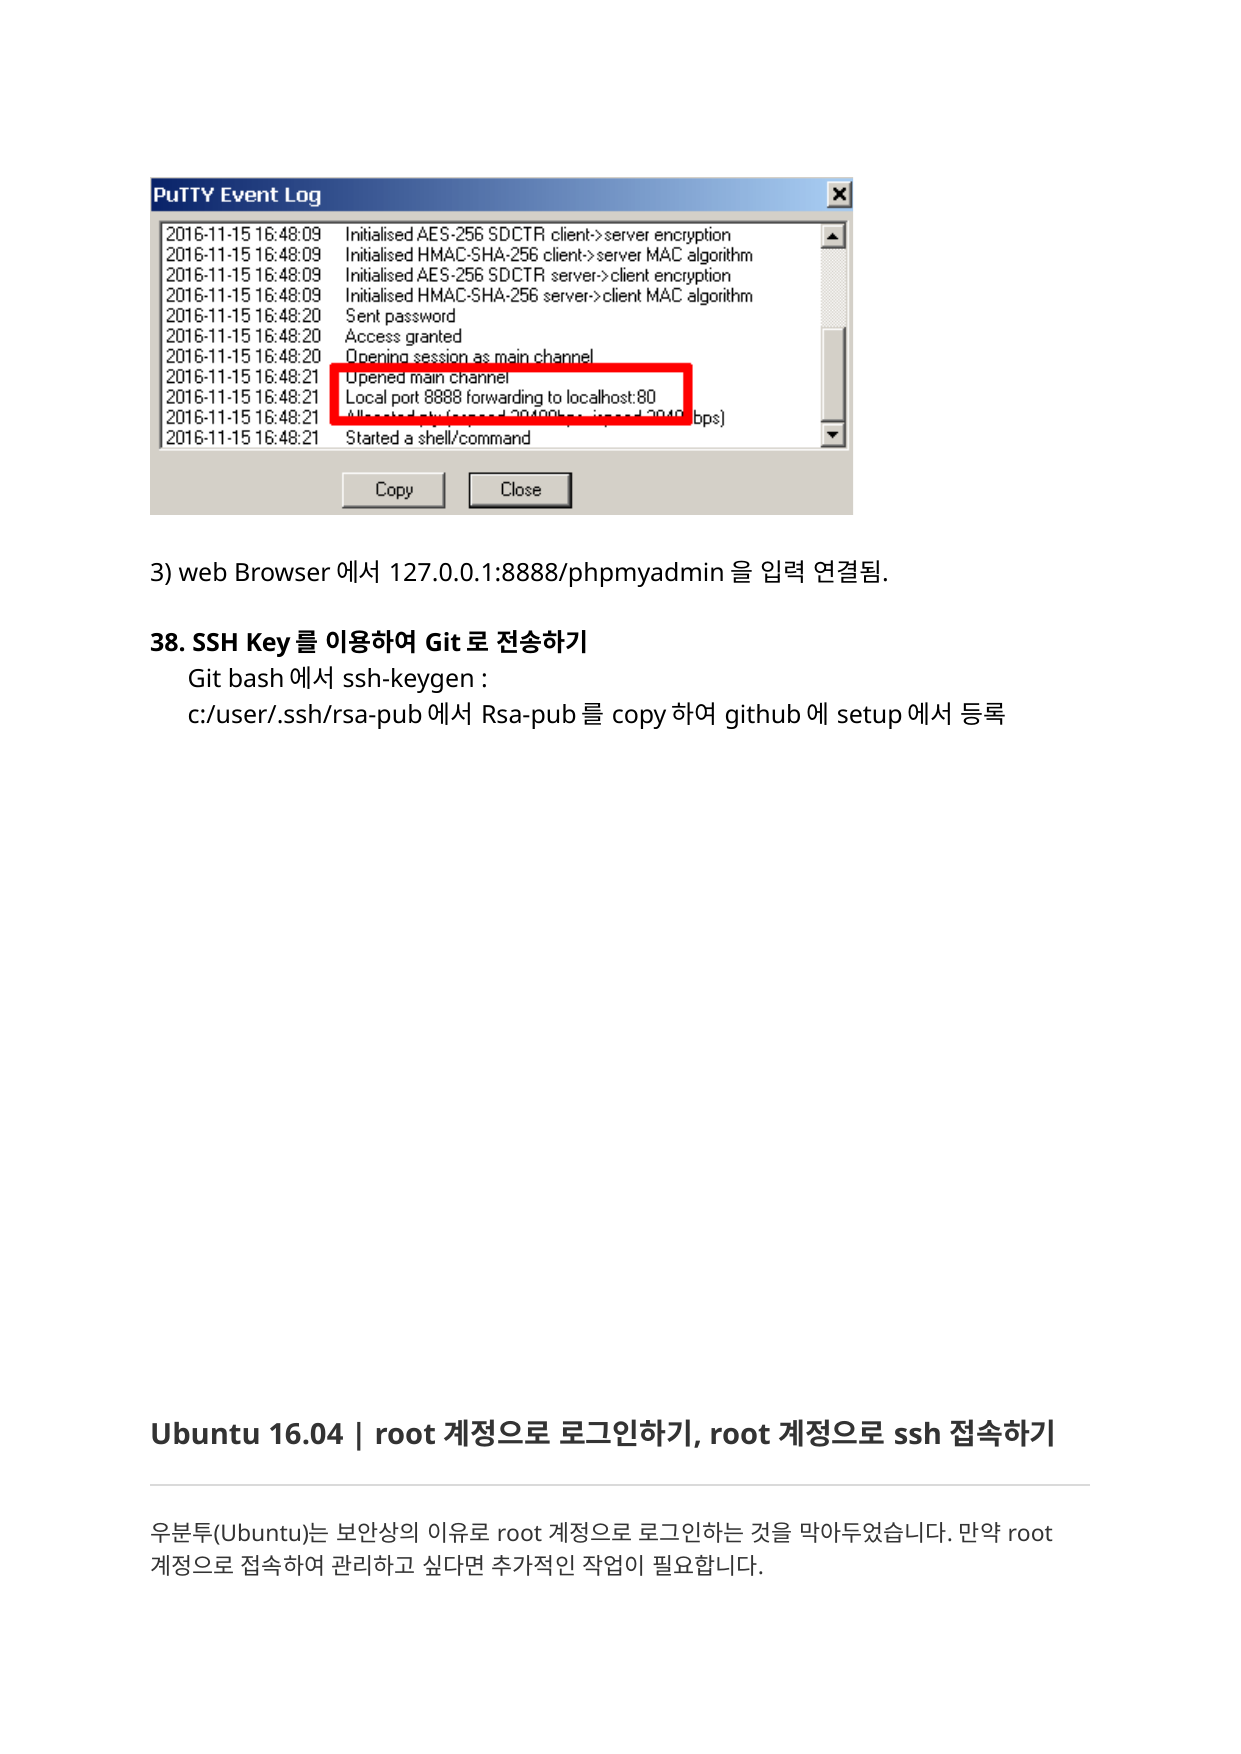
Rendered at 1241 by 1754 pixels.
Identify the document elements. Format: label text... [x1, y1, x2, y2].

text c:/user/.ssh/rsa-pub에서 Rsa-pub를 copy하여 github에 setup에서 등록 [150, 695, 1090, 731]
text 우분투(Ubuntu)는 보안상의 이유로 root 계정으로 로그인하는 것을 막아두었습니다. 만약 root 계정으로 접속하여 관리하고 싶다면 추가적인 작업이 필요합니다. [150, 1515, 1090, 1581]
text 38. SSH Key를 이용하여 Git로 전송하기 [150, 622, 1090, 659]
text 3) web Browser에서 127.0.0.1:8888/phpmyadmin을 입력 연결됨. [150, 552, 1090, 588]
subtitle Ubuntu 16.04 | root 계정으로 로그인하기, root 계정으로 ssh 접속하기 [150, 1410, 1090, 1484]
picture [150, 177, 854, 515]
text Git bash에서 ssh-keygen : [150, 659, 1090, 695]
